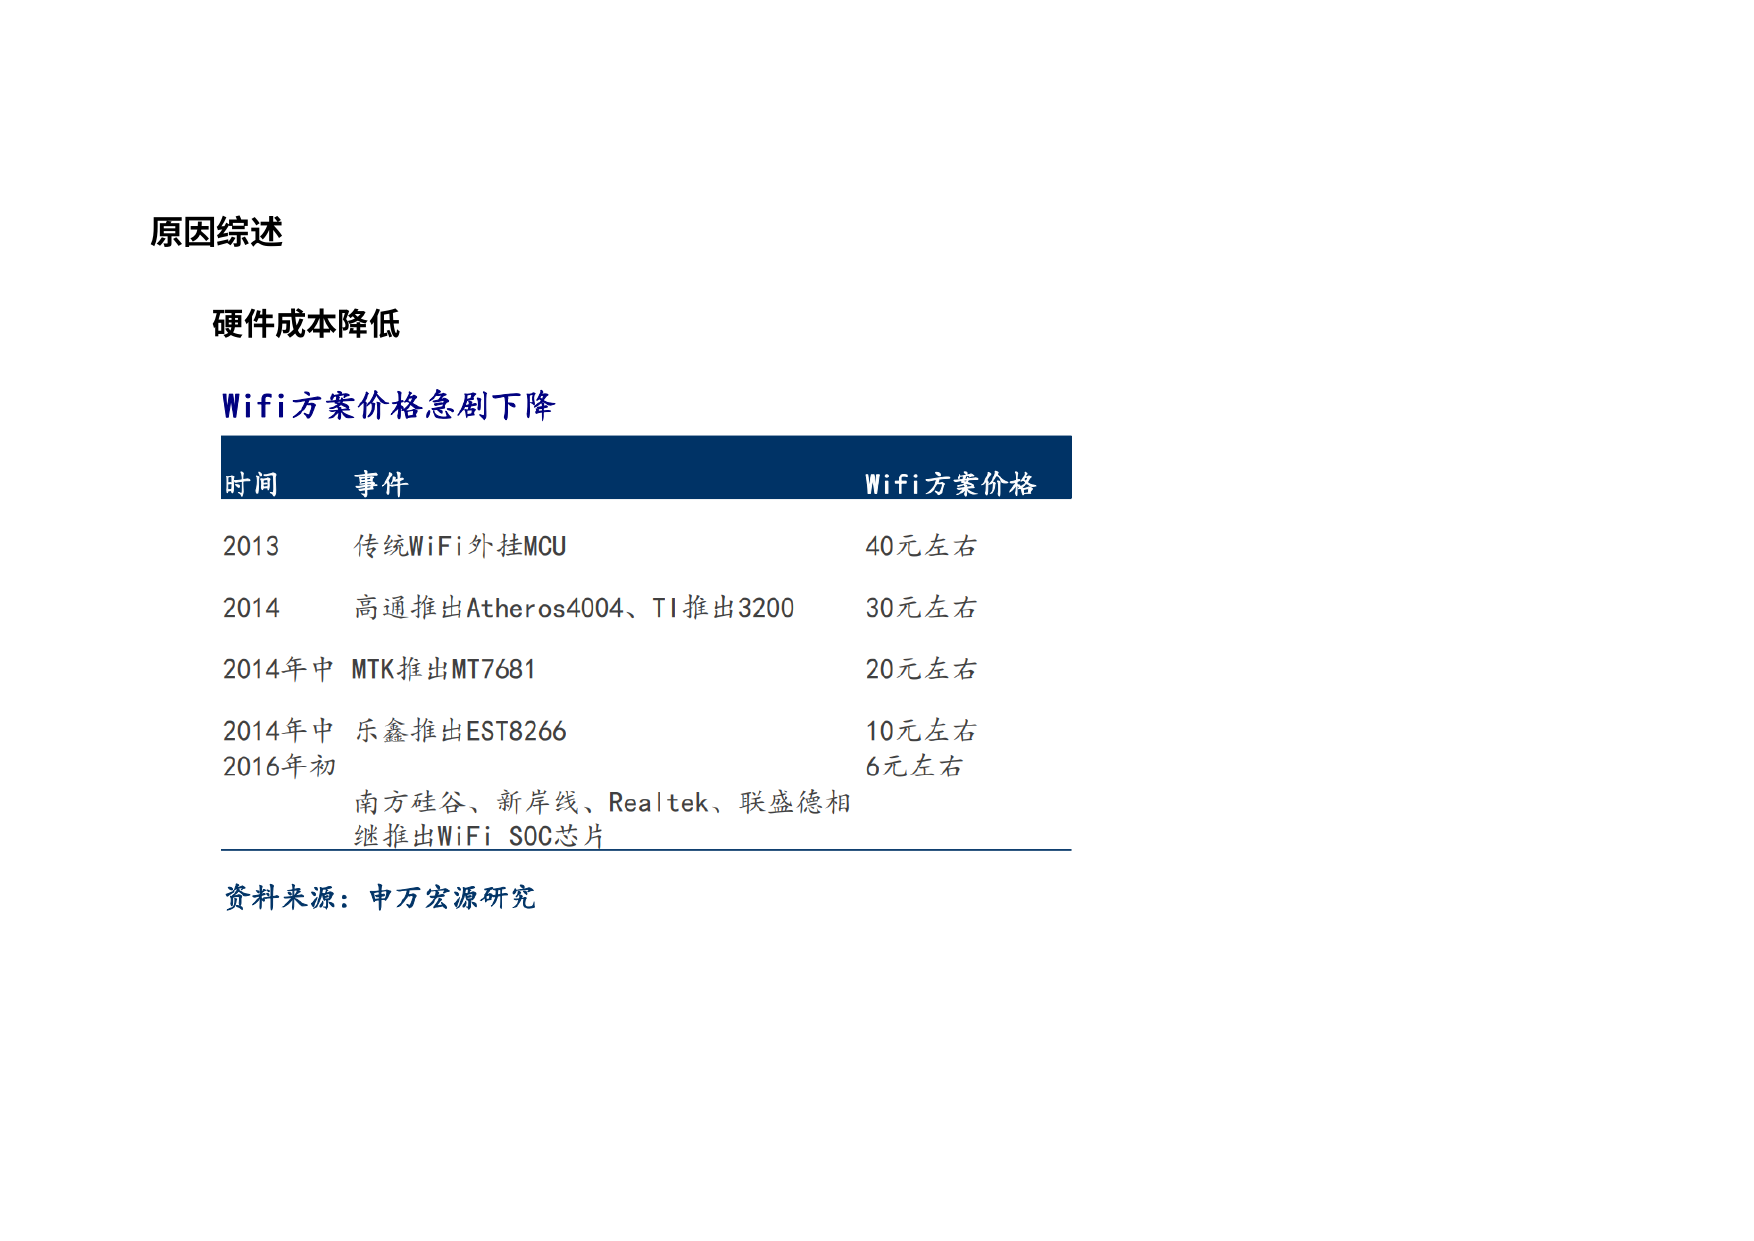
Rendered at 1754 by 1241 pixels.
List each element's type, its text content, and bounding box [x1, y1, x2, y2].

picture [193, 369, 1084, 932]
subtitle 原因综述 [150, 198, 1604, 263]
subtitle 硬件成本降低 [150, 290, 1604, 355]
